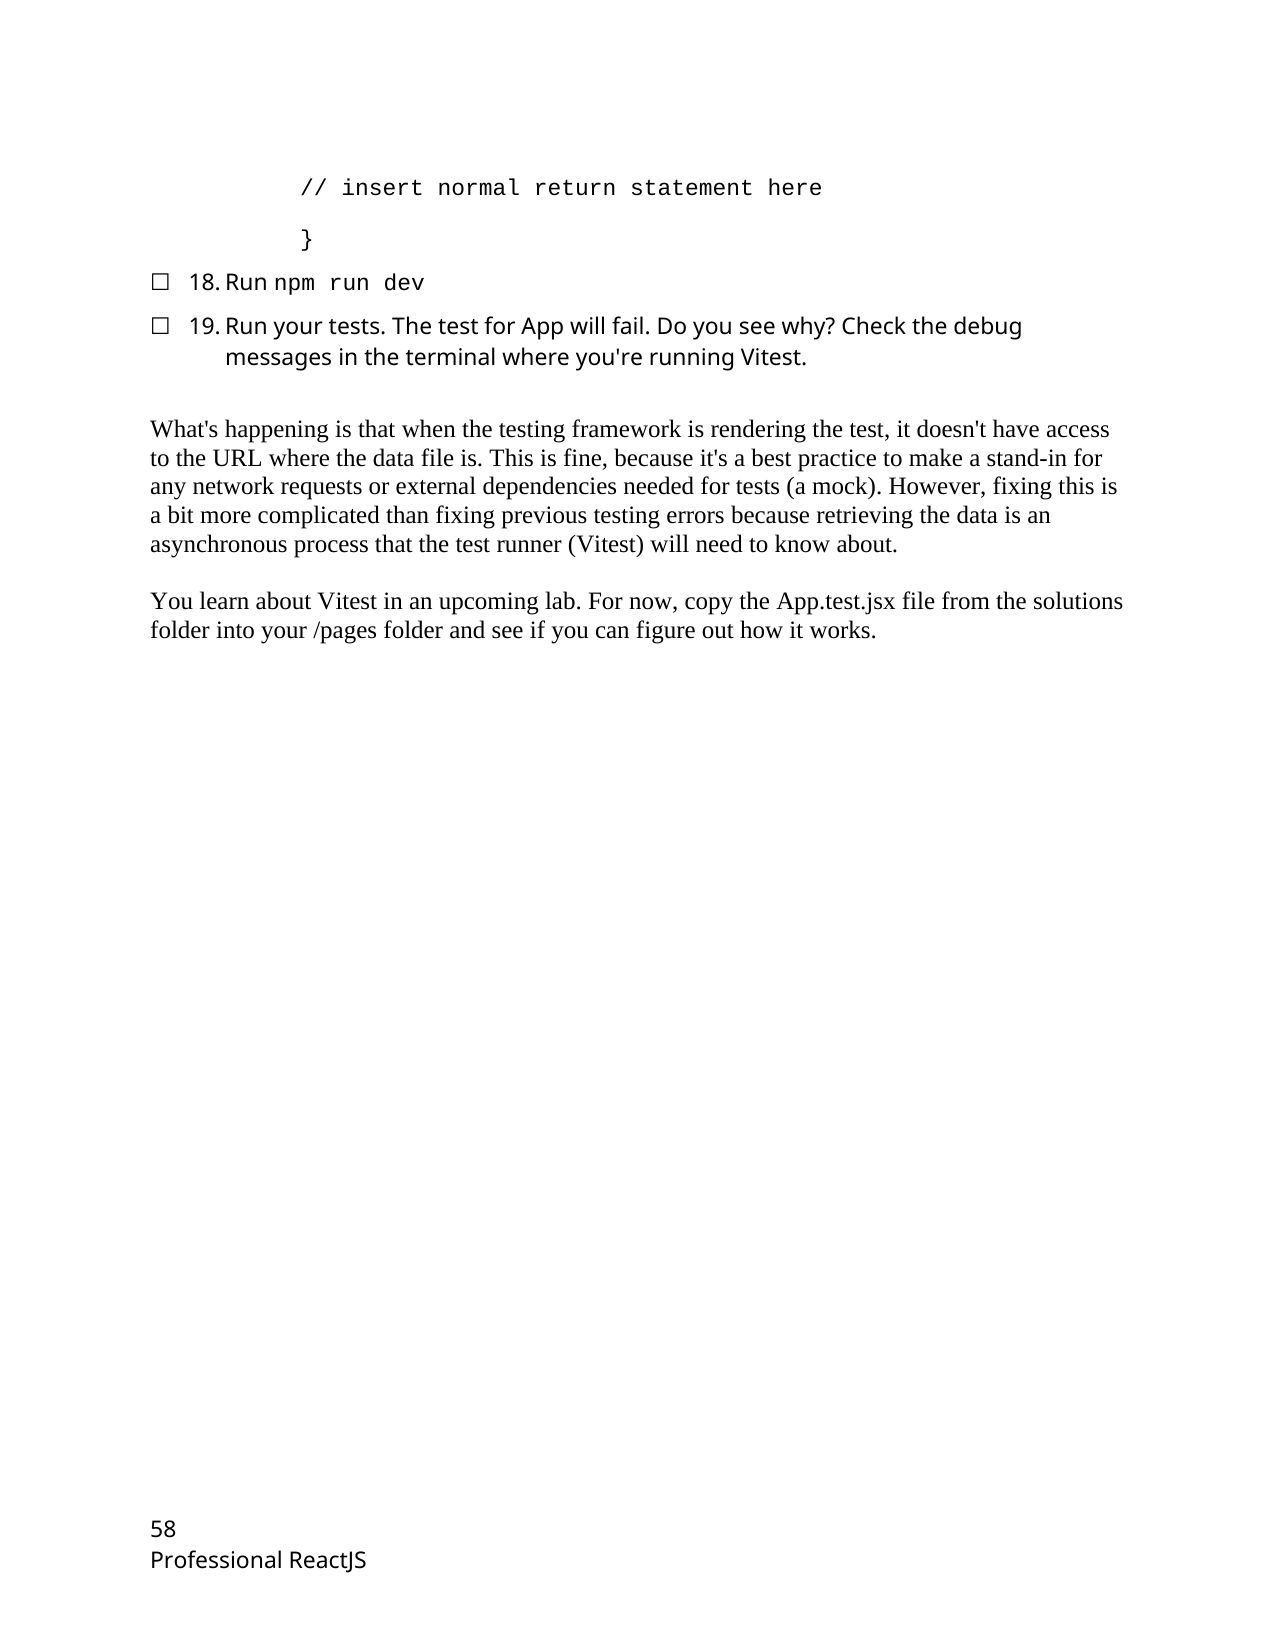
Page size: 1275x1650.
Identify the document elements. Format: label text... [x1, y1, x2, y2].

text // insert normal return statement here [300, 176, 1125, 202]
text What's happening is that when the testing framework is rendering the test, it doesn't have access to the URL where the data file is. This is fine, because it's a best practice to make a stand-in for any network requests or external dependencies needed for tests (a mock). However, fixing this is a bit more complicated than fixing previous testing errors because retrieving the data is an asynchronous process that the test runner (Vitest) will need to know about. [150, 414, 1125, 558]
text Run npm run dev [150, 266, 1125, 298]
text Run your tests. The test for App will fail. Do you see why? Check the debug messages in the terminal where you're running Vitest. [150, 310, 1125, 373]
text You learn about Vitest in an upcoming lab. For now, copy the App.test.jsx file from the solutions folder into your /pages folder and see if you can figure out how it works. [150, 586, 1125, 644]
text } [300, 228, 1125, 254]
